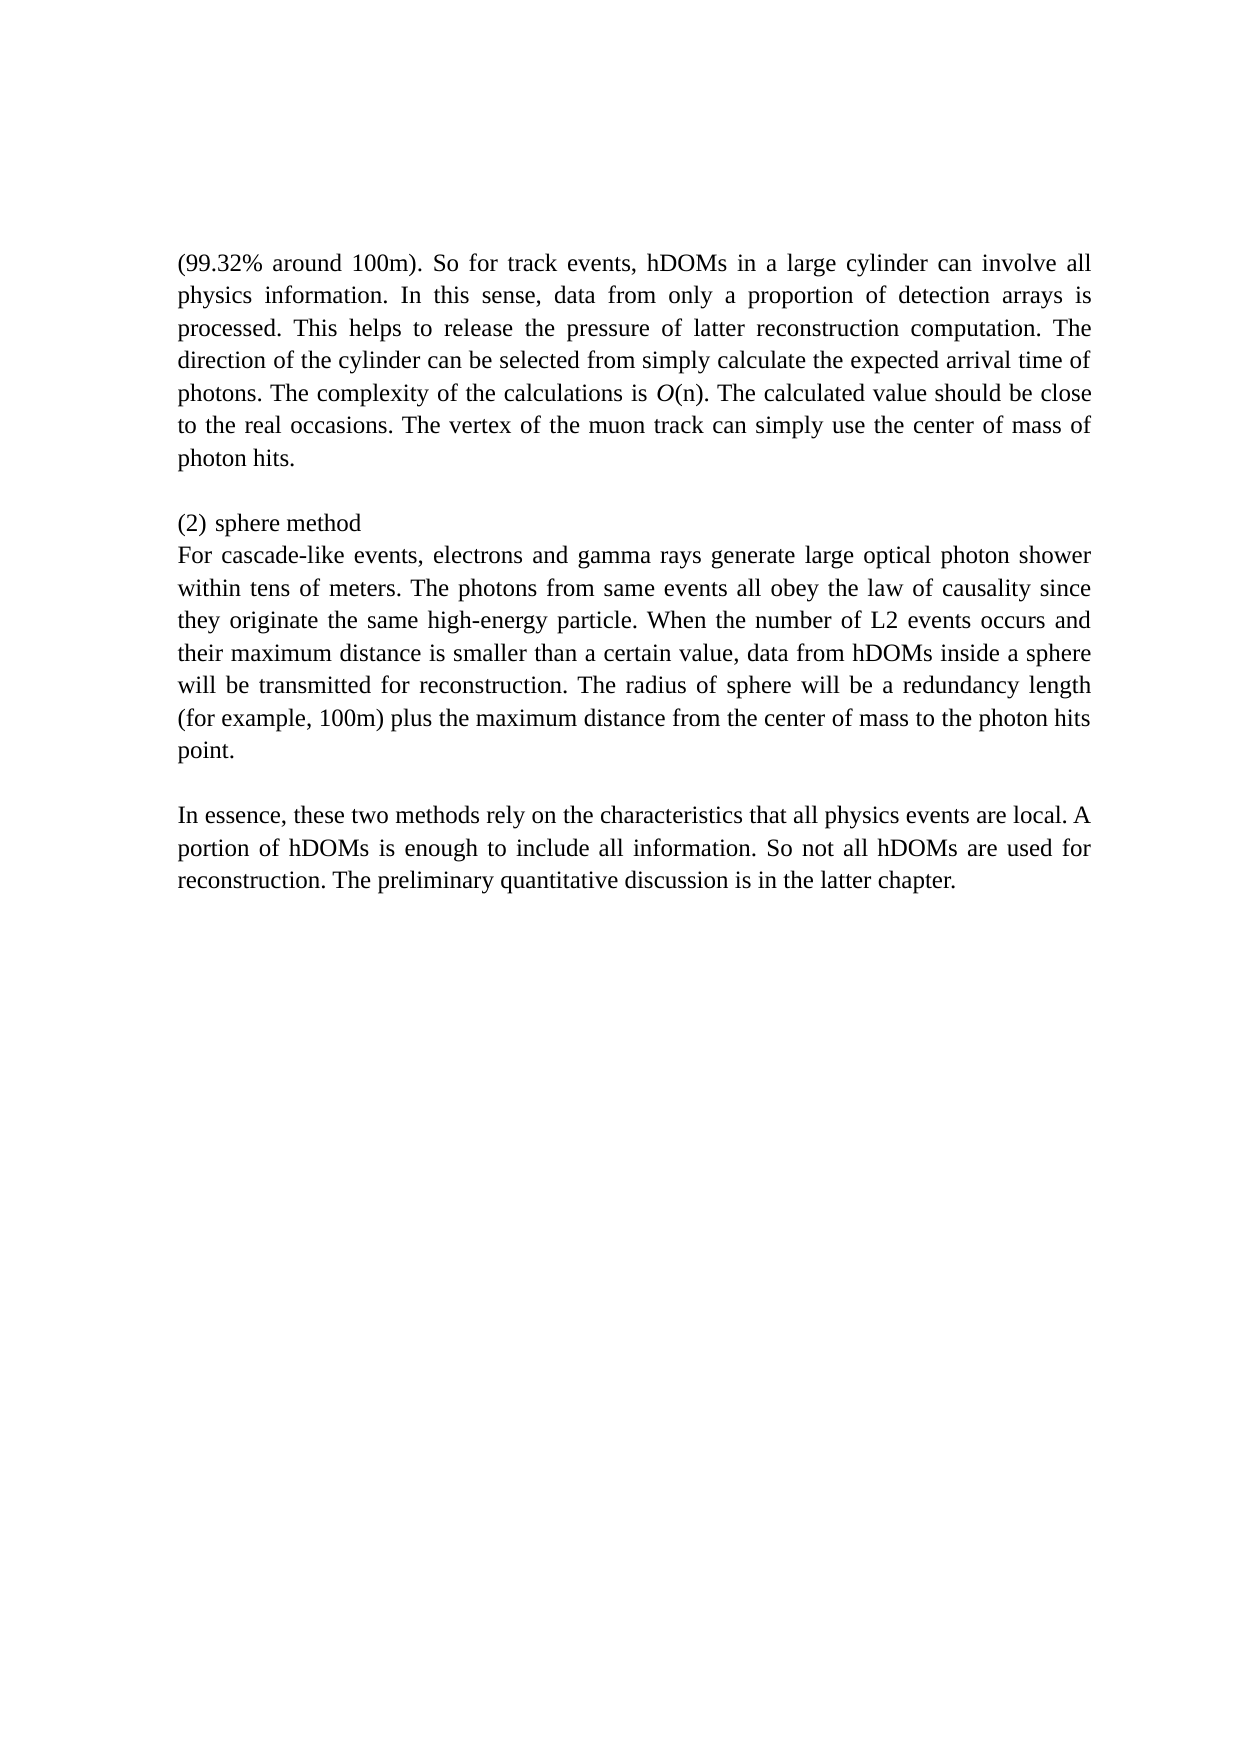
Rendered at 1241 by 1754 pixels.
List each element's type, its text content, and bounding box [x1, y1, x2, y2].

text In essence, these two methods rely on the characteristics that all physics events are local. A portion of hDOMs is enough to include all information. So not all hDOMs are used for reconstruction. The preliminary quantitative discussion is in the latter chapter. [177, 799, 1092, 896]
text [177, 246, 1092, 474]
list sphere method [177, 506, 1092, 539]
text For cascade-like events, electrons and gamma rays generate large optical photon shower within tens of meters. The photons from same events all obey the law of causality since they originate the same high-energy particle. When the number of L2 events occurs and their maximum distance is smaller than a certain value, data from hDOMs inside a sphere will be transmitted for reconstruction. The radius of sphere will be a redundancy length (for example, 100m) plus the maximum distance from the center of mass to the photon hits point. [177, 539, 1092, 766]
